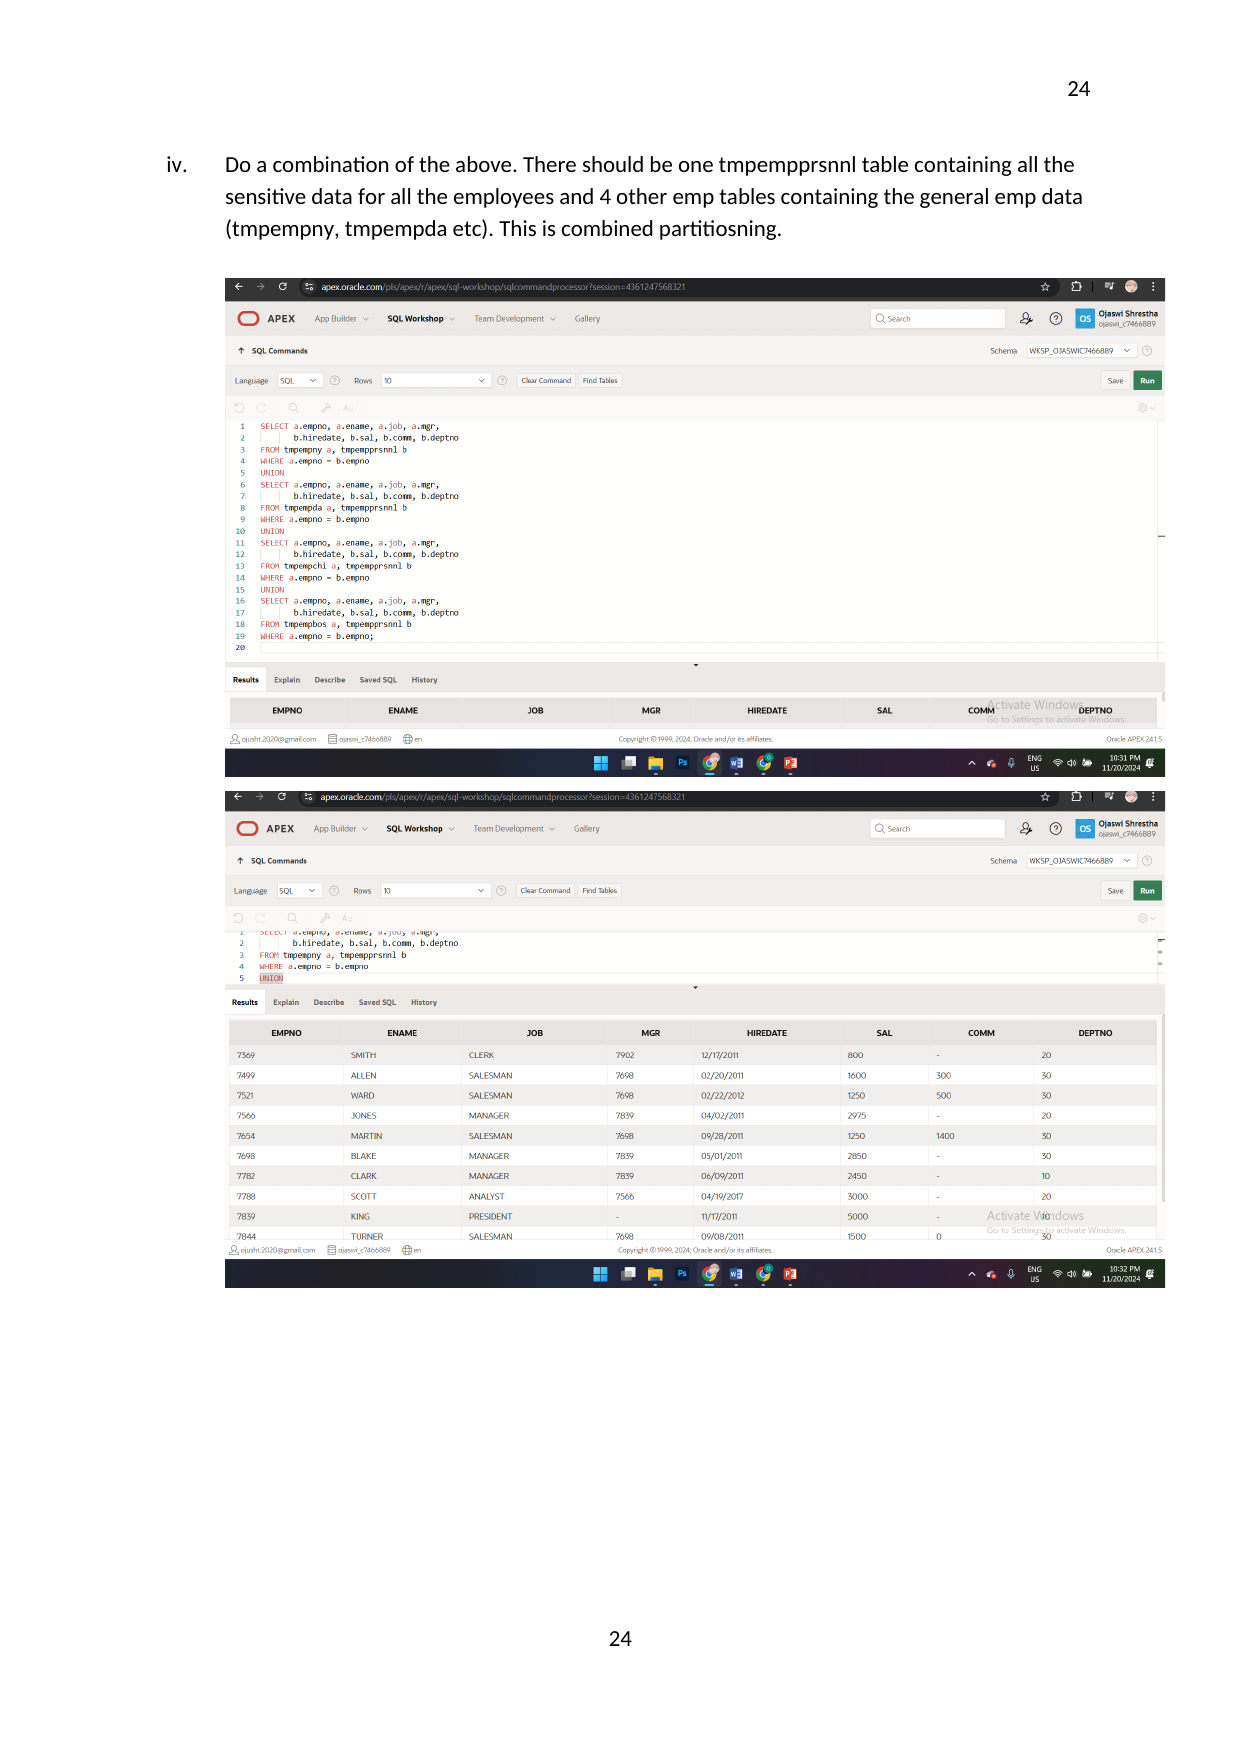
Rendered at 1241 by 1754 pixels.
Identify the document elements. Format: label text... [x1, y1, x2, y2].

list Do a combination of the above. There should be one tmpempprsnnl table containing all the sensitive data for all the employees and 4 other emp tables containing the general emp data (tmpempny, tmpempda etc). This is combined partitiosning. [187, 150, 1090, 242]
picture [225, 278, 1166, 777]
picture [225, 791, 1166, 1288]
